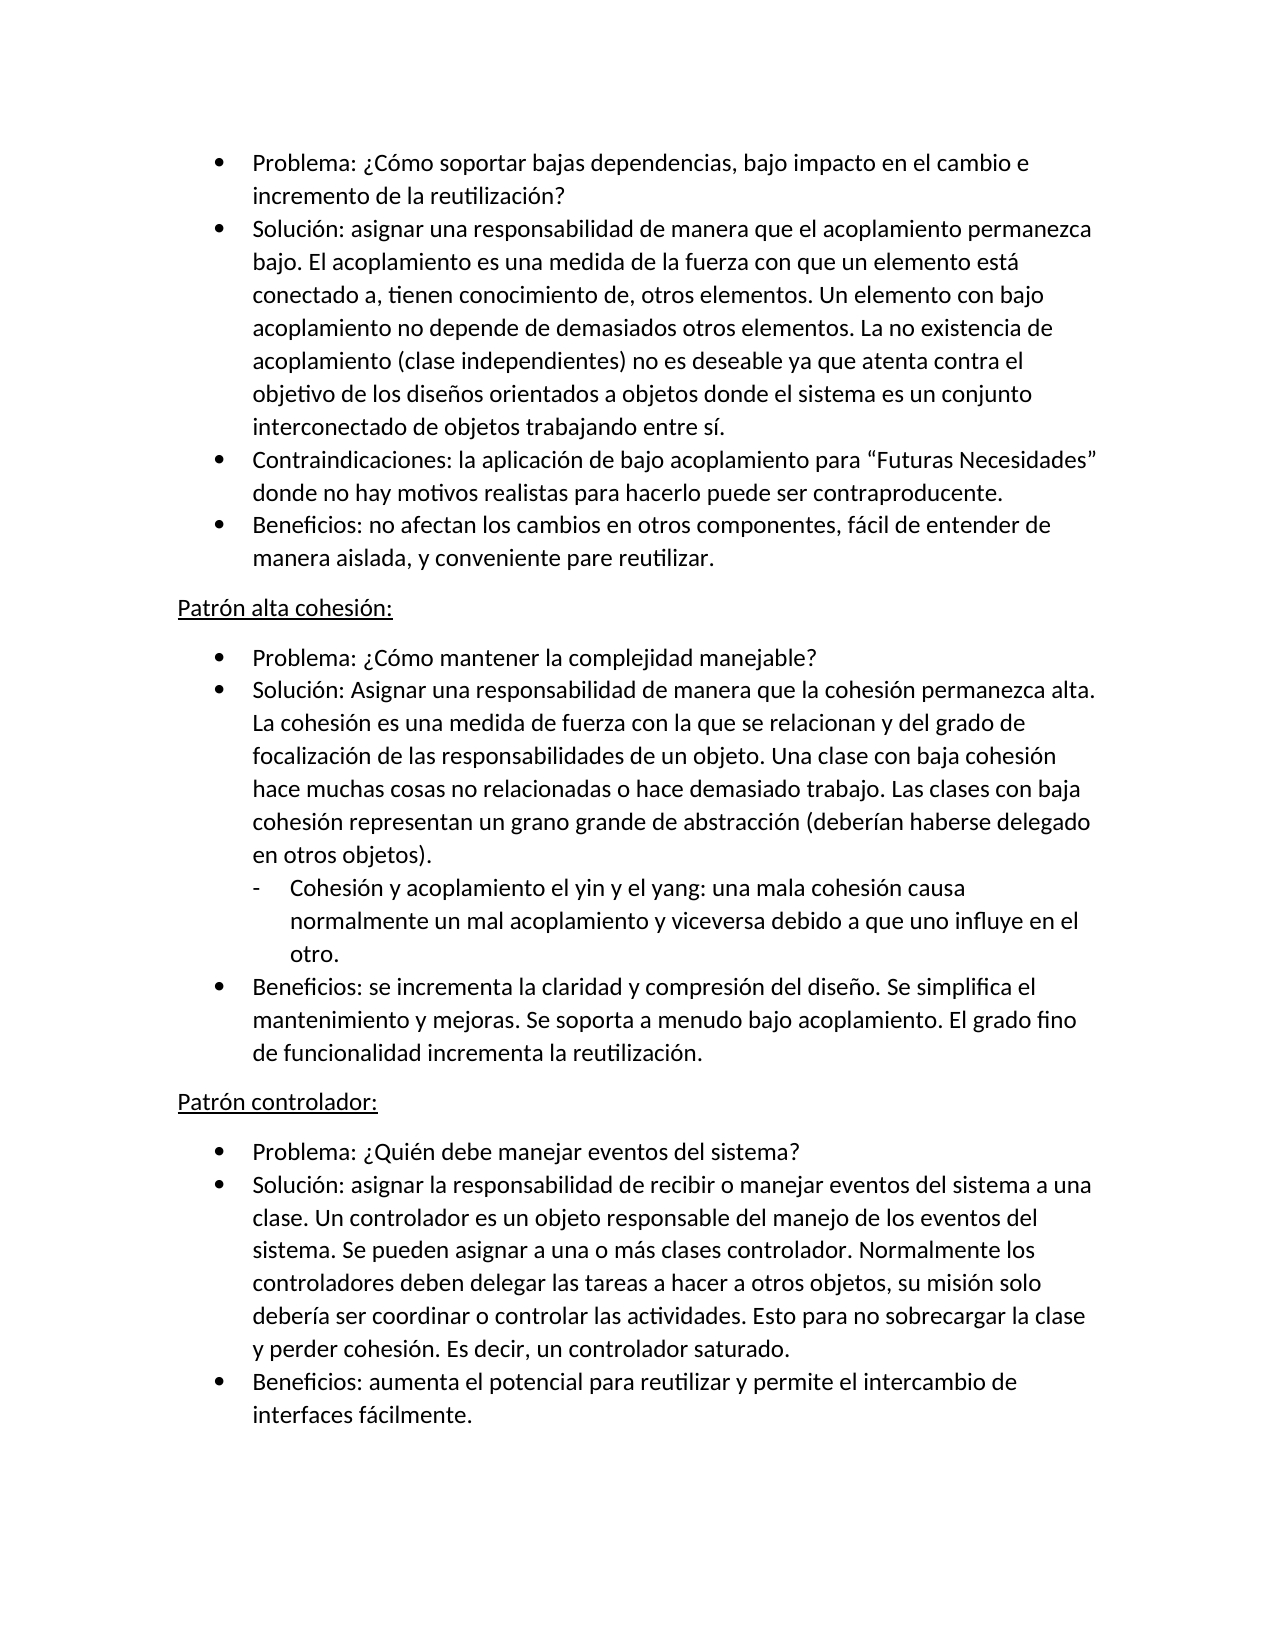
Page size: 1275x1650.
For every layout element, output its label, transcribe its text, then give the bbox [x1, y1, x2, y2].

list Cohesión y acoplamiento el yin y el yang: una mala cohesión causa normalmente un mal acoplamiento y viceversa debido a que uno influye en el otro. [252, 872, 1098, 968]
list Beneficios: aumenta el potencial para reutilizar y permite el intercambio de interfaces fácilmente. [215, 1366, 1098, 1430]
text Patrón controlador: [177, 1086, 1098, 1117]
list Solución: Asignar una responsabilidad de manera que la cohesión permanezca alta. La cohesión es una medida de fuerza con la que se relacionan y del grado de focalización de las responsabilidades de un objeto. Una clase con baja cohesión hace muchas cosas no relacionadas o hace demasiado trabajo. Las clases con baja cohesión representan un grano grande de abstracción (deberían haberse delegado en otros objetos). [215, 675, 1098, 870]
text Patrón alta cohesión: [177, 592, 1098, 623]
list Beneficios: se incrementa la claridad y compresión del diseño. Se simplifica el mantenimiento y mejoras. Se soporta a menudo bajo acoplamiento. El grado fino de funcionalidad incrementa la reutilización. [215, 971, 1098, 1067]
list Problema: ¿Cómo soportar bajas dependencias, bajo impacto en el cambio e incremento de la reutilización? [215, 148, 1098, 211]
list Solución: asignar una responsabilidad de manera que el acoplamiento permanezca bajo. El acoplamiento es una medida de la fuerza con que un elemento está conectado a, tienen conocimiento de, otros elementos. Un elemento con bajo acoplamiento no depende de demasiados otros elementos. La no existencia de acoplamiento (clase independientes) no es deseable ya que atenta contra el objetivo de los diseños orientados a objetos donde el sistema es un conjunto interconectado de objetos trabajando entre sí. [215, 213, 1098, 441]
list Problema: ¿Quién debe manejar eventos del sistema? [215, 1136, 1098, 1166]
list Solución: asignar la responsabilidad de recibir o manejar eventos del sistema a una clase. Un controlador es un objeto responsable del manejo de los eventos del sistema. Se pueden asignar a una o más clases controlador. Normalmente los controladores deben delegar las tareas a hacer a otros objetos, su misión solo debería ser coordinar o controlar las actividades. Esto para no sobrecargar la clase y perder cohesión. Es decir, un controlador saturado. [215, 1169, 1098, 1364]
list Contraindicaciones: la aplicación de bajo acoplamiento para “Futuras Necesidades” donde no hay motivos realistas para hacerlo puede ser contraproducente. [215, 444, 1098, 507]
list Problema: ¿Cómo mantener la complejidad manejable? [215, 642, 1098, 672]
list Beneficios: no afectan los cambios en otros componentes, fácil de entender de manera aislada, y conveniente pare reutilizar. [215, 510, 1098, 573]
